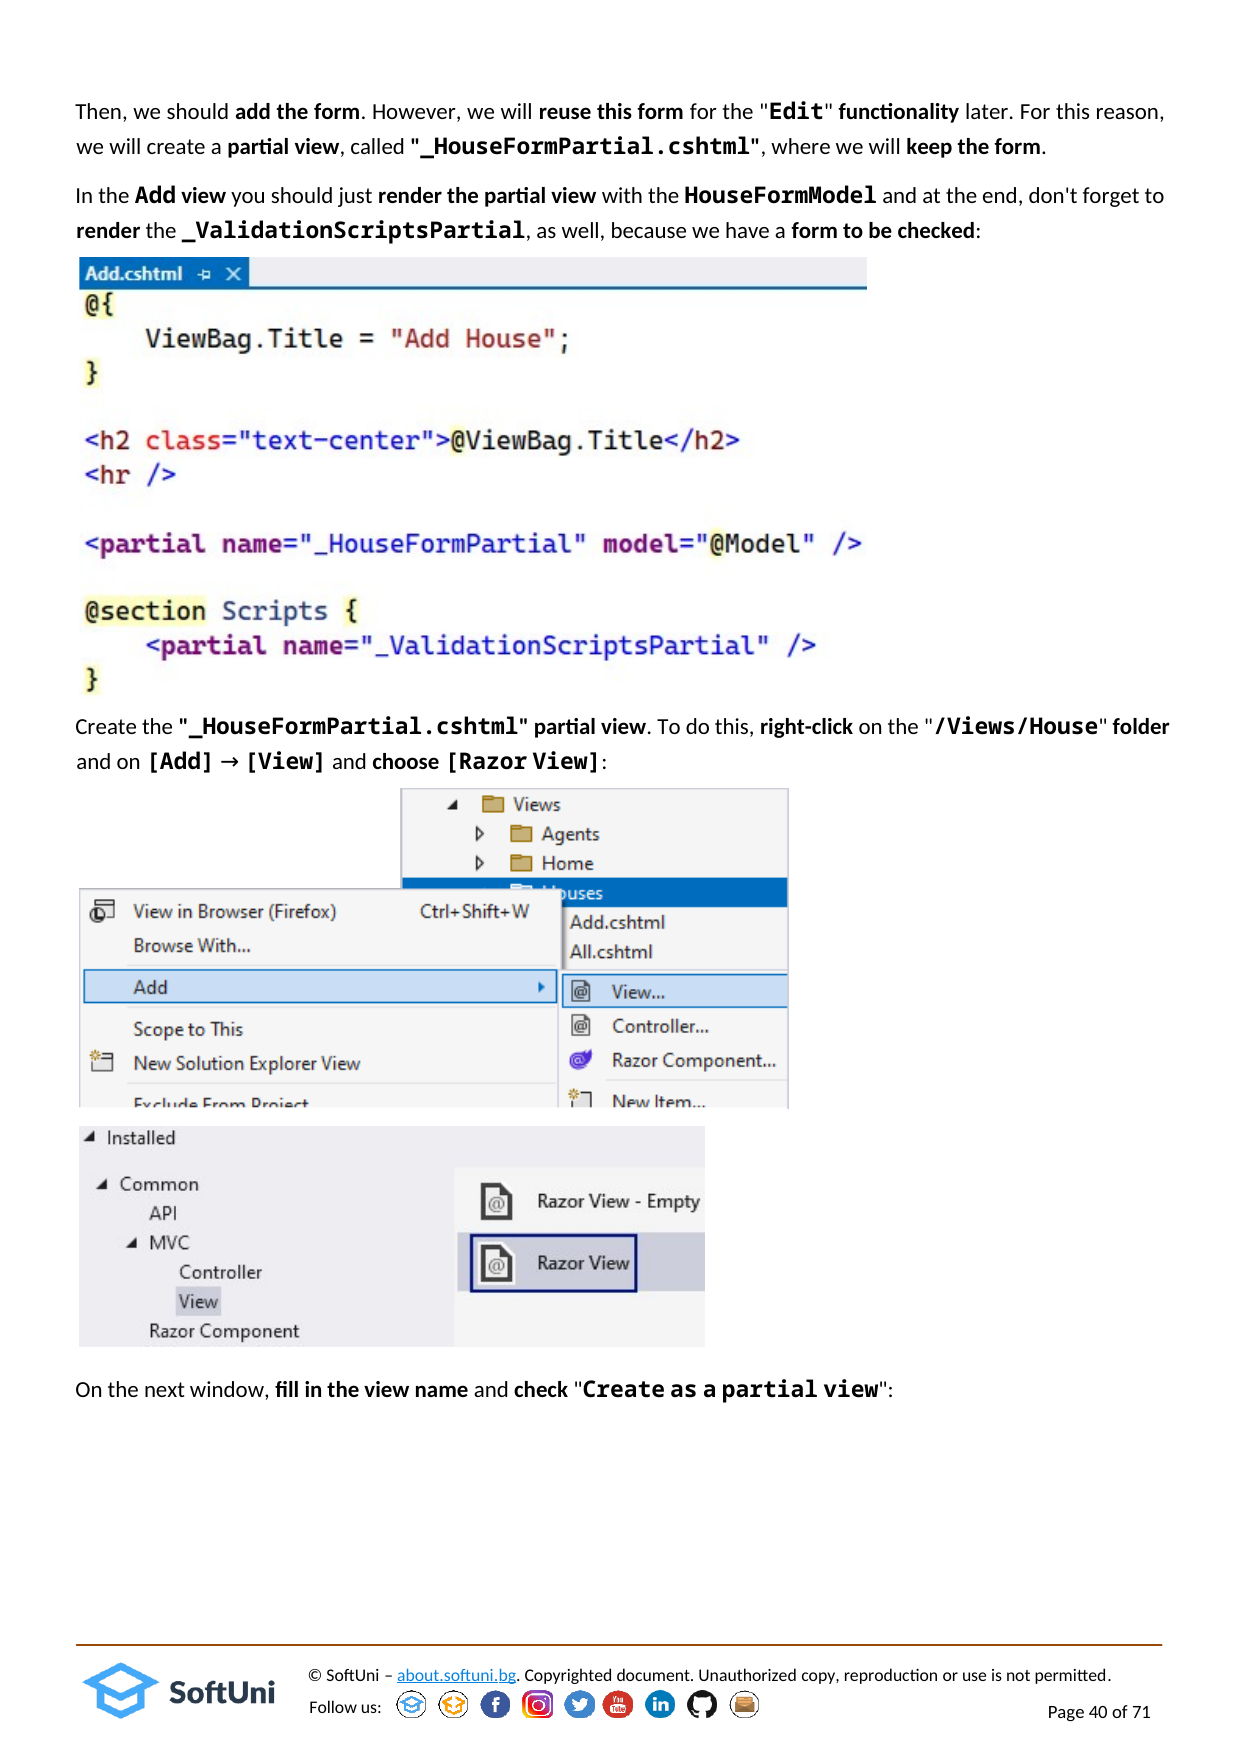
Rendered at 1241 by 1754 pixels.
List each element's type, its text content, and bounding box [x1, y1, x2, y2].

picture [438, 1690, 468, 1718]
picture [79, 788, 789, 1109]
picture [79, 1126, 705, 1347]
picture [668, 1711, 675, 1718]
picture [79, 257, 867, 700]
picture [522, 1690, 553, 1718]
picture [687, 1690, 717, 1718]
picture [602, 1690, 633, 1718]
picture [645, 1710, 653, 1718]
picture [564, 1690, 595, 1718]
picture [659, 1702, 668, 1710]
text Create the "_HouseFormPartial.cshtml" partial view. To do this, right-click on the "/Views/House" folder and on [Add] → [View] and choose [Razor View]: [75, 710, 1190, 777]
text On the next window, fill in the view name and check "Create as a partial view": [75, 1373, 1165, 1404]
text Then, we should add the form. However, we will reuse this form for the "Edit" functionality later. For this reason, we will create a partial view, called "_HouseFormPartial.cshtml", where we will keep the form. [75, 95, 1165, 162]
picture [75, 1656, 281, 1724]
picture [666, 1690, 675, 1697]
picture [396, 1690, 426, 1718]
picture [645, 1690, 654, 1699]
text In the Add view you should just render the partial view with the HouseFormModel and at the end, don't forget to render the _ValidationScriptsPartial, as well, because we have a form to be checked: [75, 179, 1165, 245]
picture [480, 1690, 510, 1718]
picture [729, 1690, 759, 1718]
